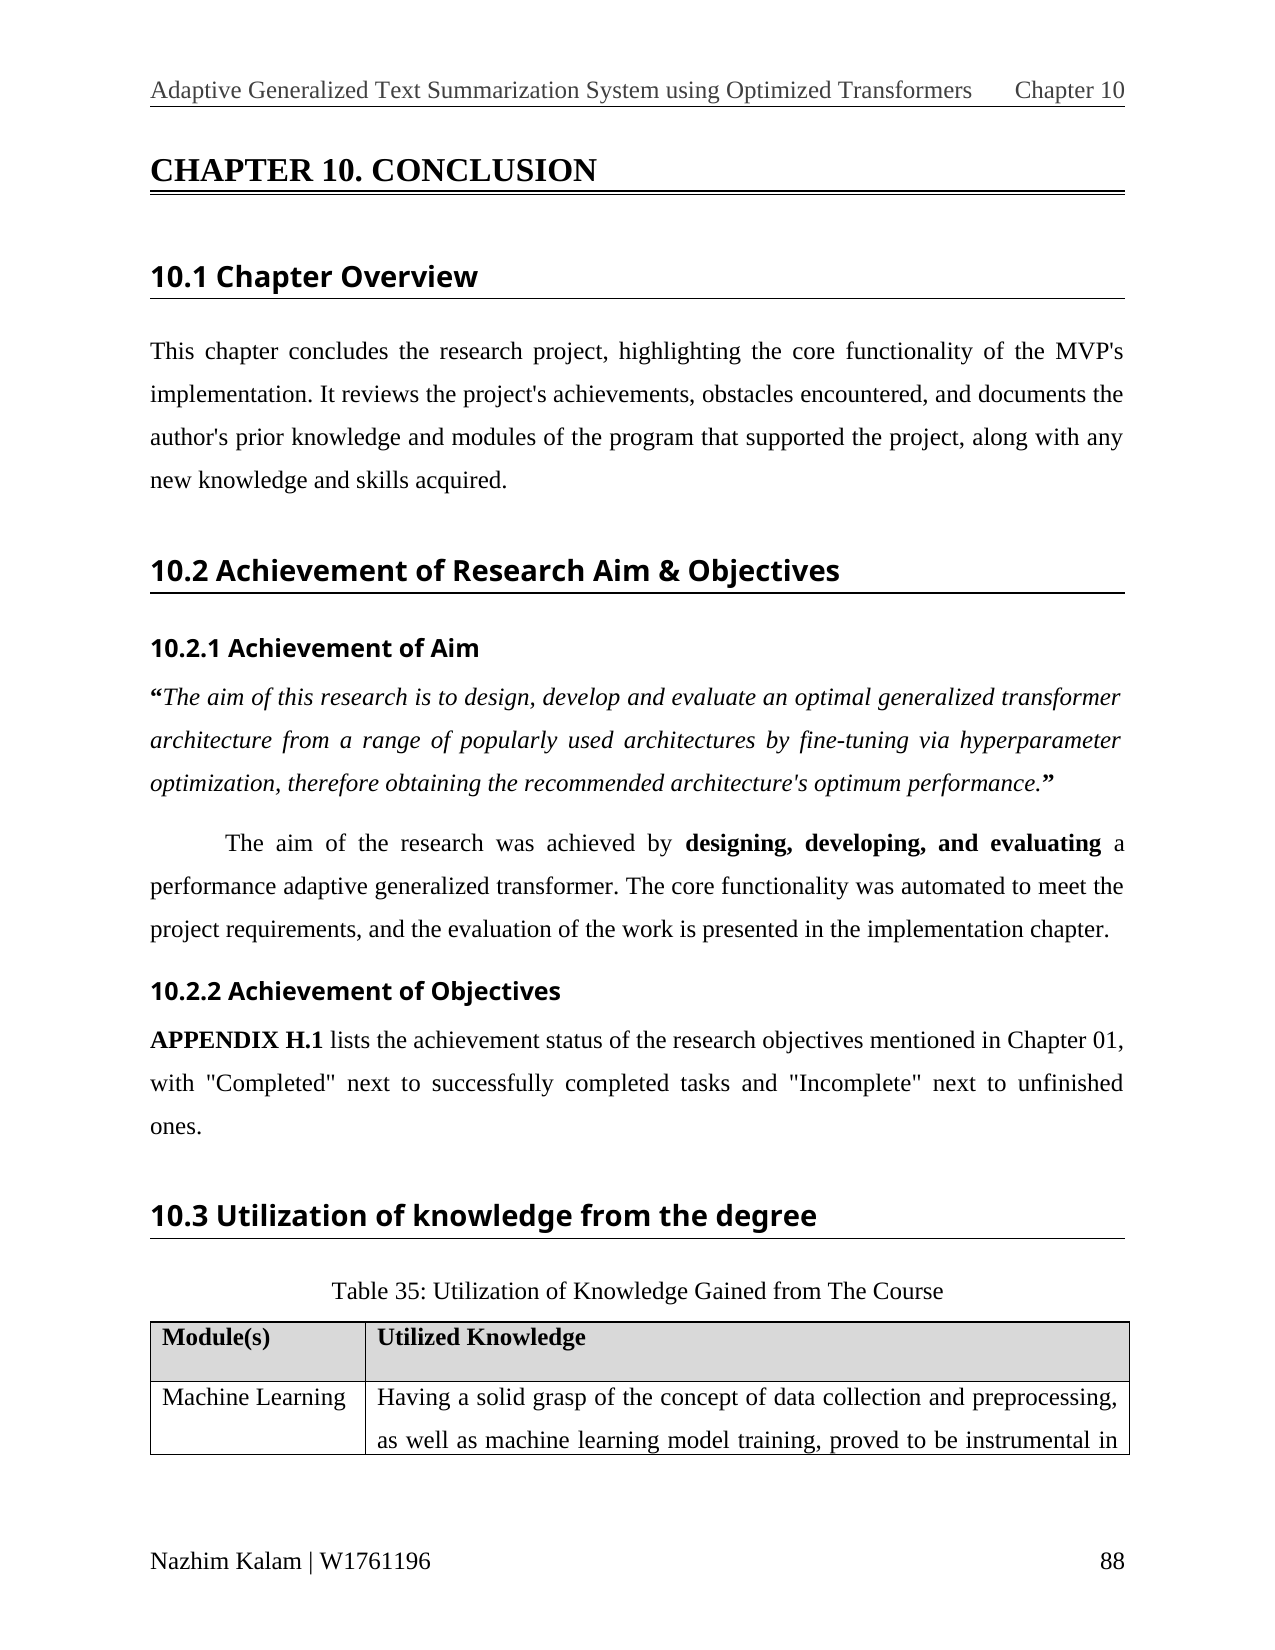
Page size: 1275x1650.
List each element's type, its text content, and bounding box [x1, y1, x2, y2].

subtitle 10.2.2 Achievement of Objectives [150, 974, 1125, 1008]
subtitle 10.3 Utilization of knowledge from the degree [150, 1196, 1125, 1238]
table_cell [366, 1382, 1129, 1454]
table_header Utilized Knowledge [366, 1323, 1129, 1381]
text APPENDIX H.1 lists the achievement status of the research objectives mentioned in Chapter 01, with "Completed" next to successfully completed tasks and "Incomplete" next to unfinished ones. [150, 1025, 1125, 1140]
subtitle 10.2 Achievement of Research Aim & Objectives [150, 550, 1125, 592]
text The aim of the research was achieved by designing, developing, and evaluating a performance adaptive generalized transformer. The core functionality was automated to meet the project requirements, and the evaluation of the work is presented in the implementation chapter. [150, 828, 1125, 943]
text “The aim of this research is to design, develop and evaluate an optimal generalized transformer architecture from a range of popularly used architectures by fine-tuning via hyperparameter optimization, therefore obtaining the recommended architecture's optimum performance.” [150, 682, 1125, 797]
subtitle 10.2.1 Achievement of Aim [150, 631, 1125, 664]
subtitle 10.1 Chapter Overview [150, 256, 1125, 298]
table_header Module(s) [151, 1323, 365, 1381]
table_cell Machine Learning [151, 1382, 365, 1454]
subtitle CHAPTER 10. CONCLUSION [150, 150, 1125, 190]
text This chapter concludes the research project, highlighting the core functionality of the MVP's implementation. It reviews the project's achievements, obstacles encountered, and documents the author's prior knowledge and modules of the program that supported the project, along with any new knowledge and skills acquired. [150, 336, 1125, 494]
